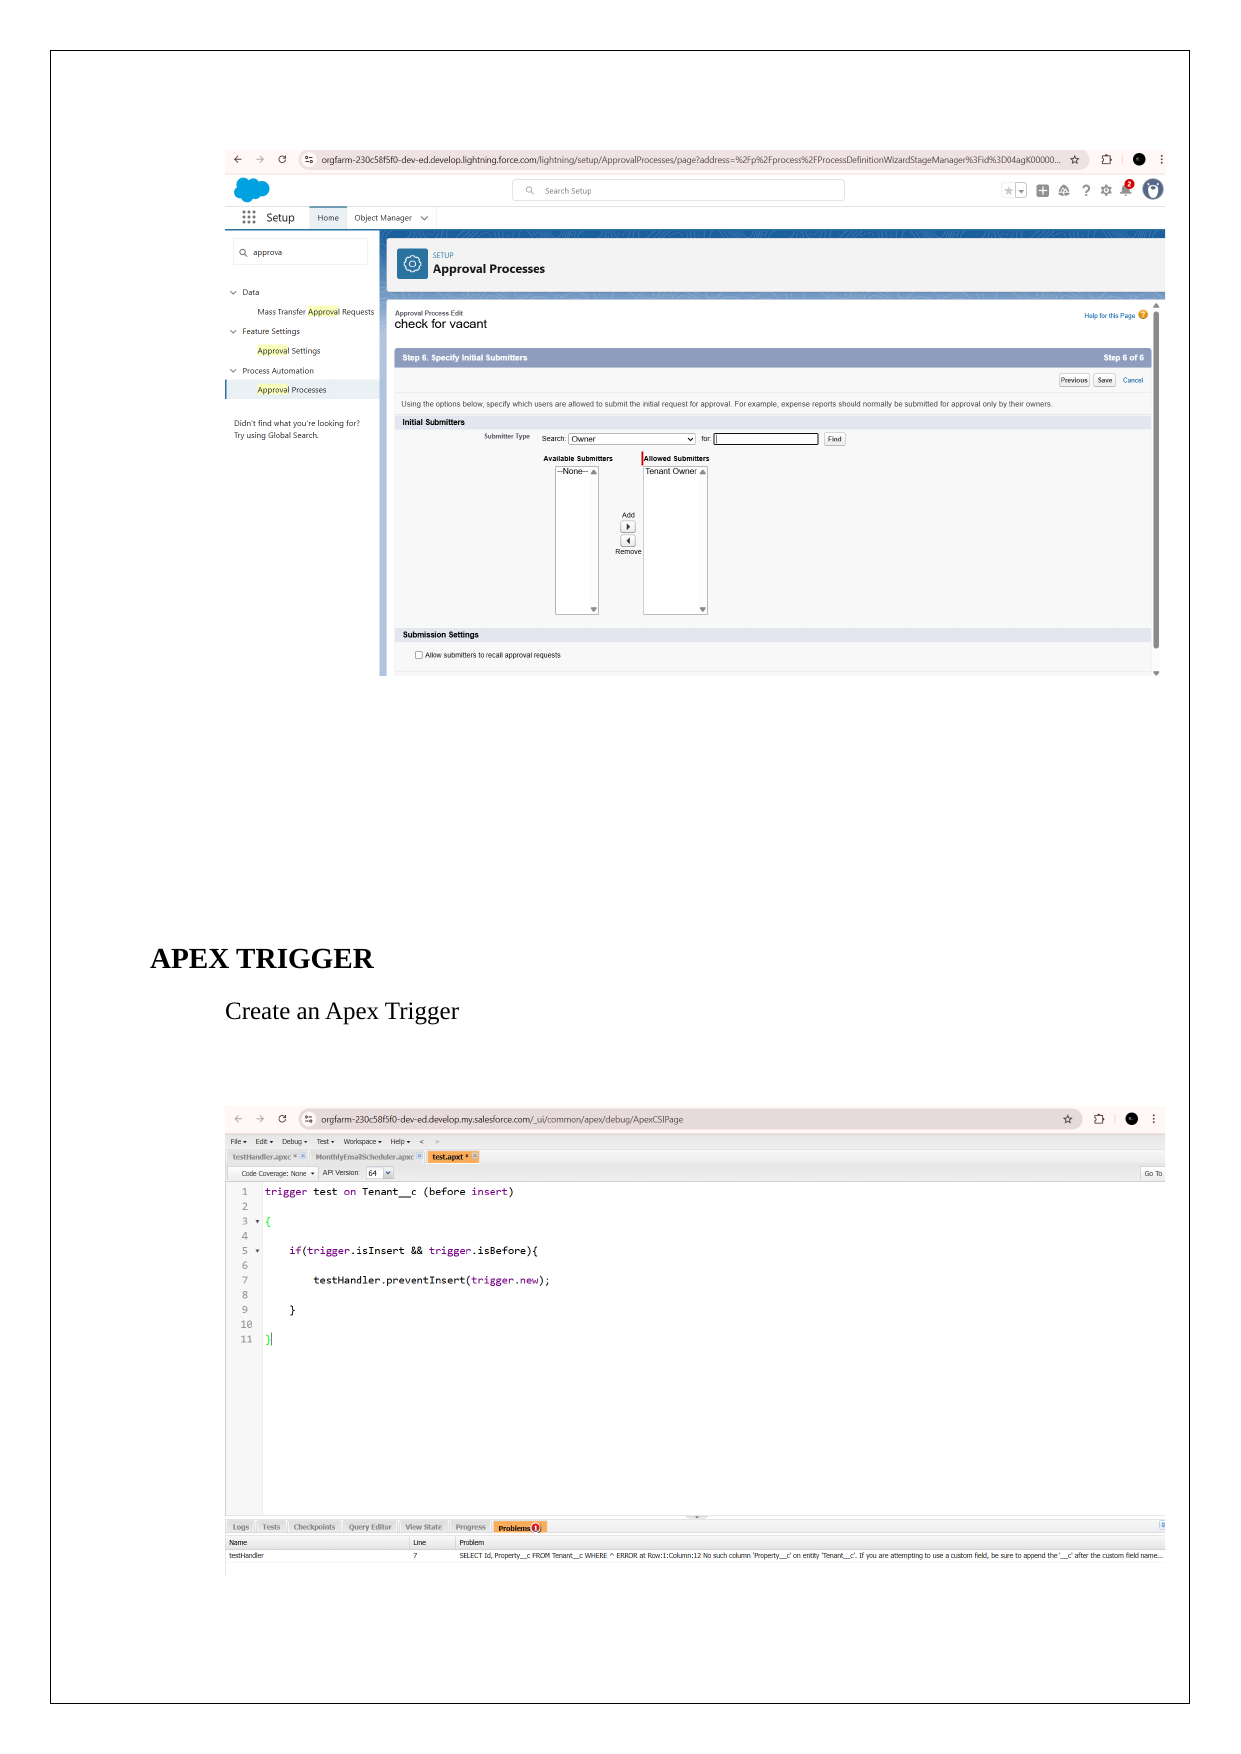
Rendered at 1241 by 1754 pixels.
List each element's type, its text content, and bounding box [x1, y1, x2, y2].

text APEX TRIGGER [150, 941, 1090, 974]
picture [225, 150, 1166, 676]
text Create an Apex Trigger [225, 996, 1090, 1025]
picture [225, 1106, 1166, 1576]
